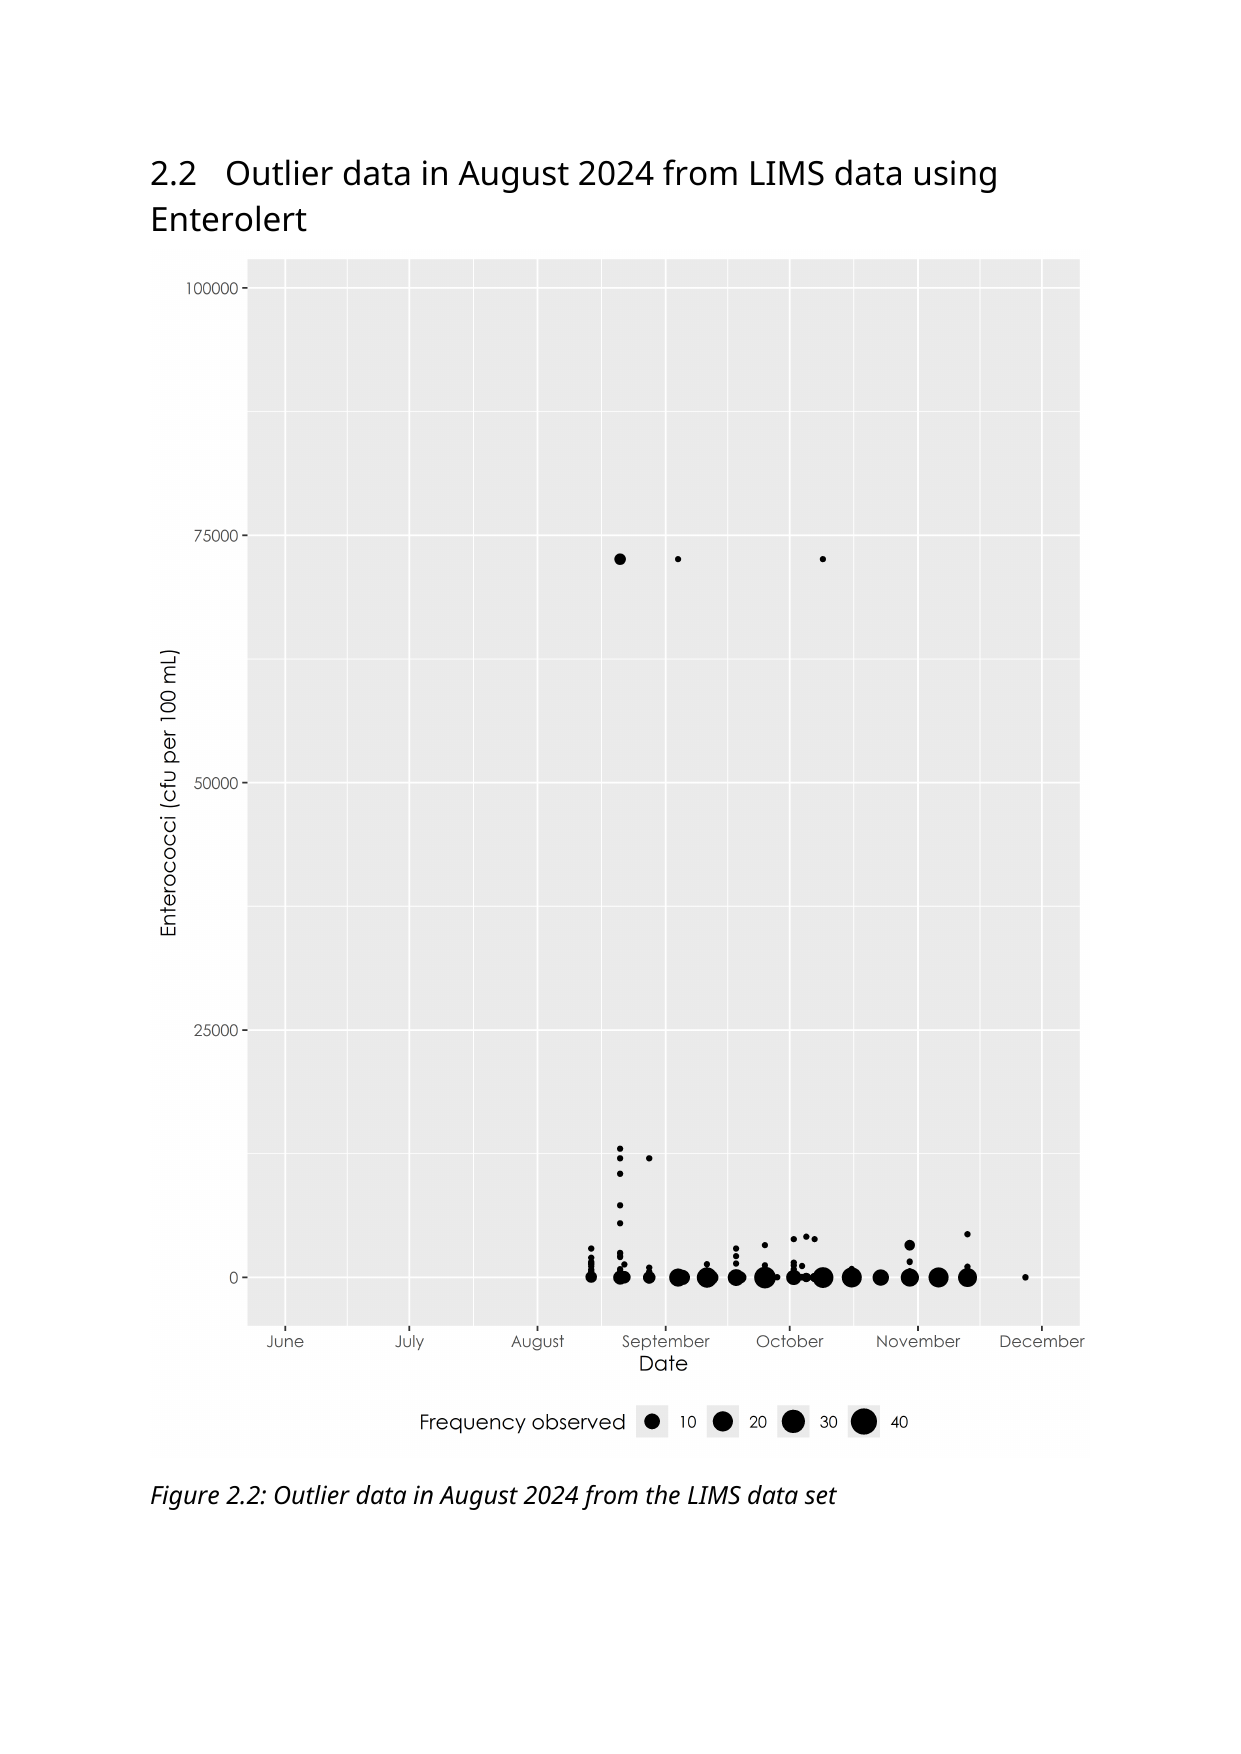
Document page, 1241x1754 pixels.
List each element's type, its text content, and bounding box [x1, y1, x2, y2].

picture [150, 249, 1090, 1458]
text Figure 2.2: Outlier data in August 2024 from the LIMS data set [150, 1478, 1090, 1512]
subtitle 2.2 Outlier data in August 2024 from LIMS data using Enterolert [150, 150, 1090, 241]
